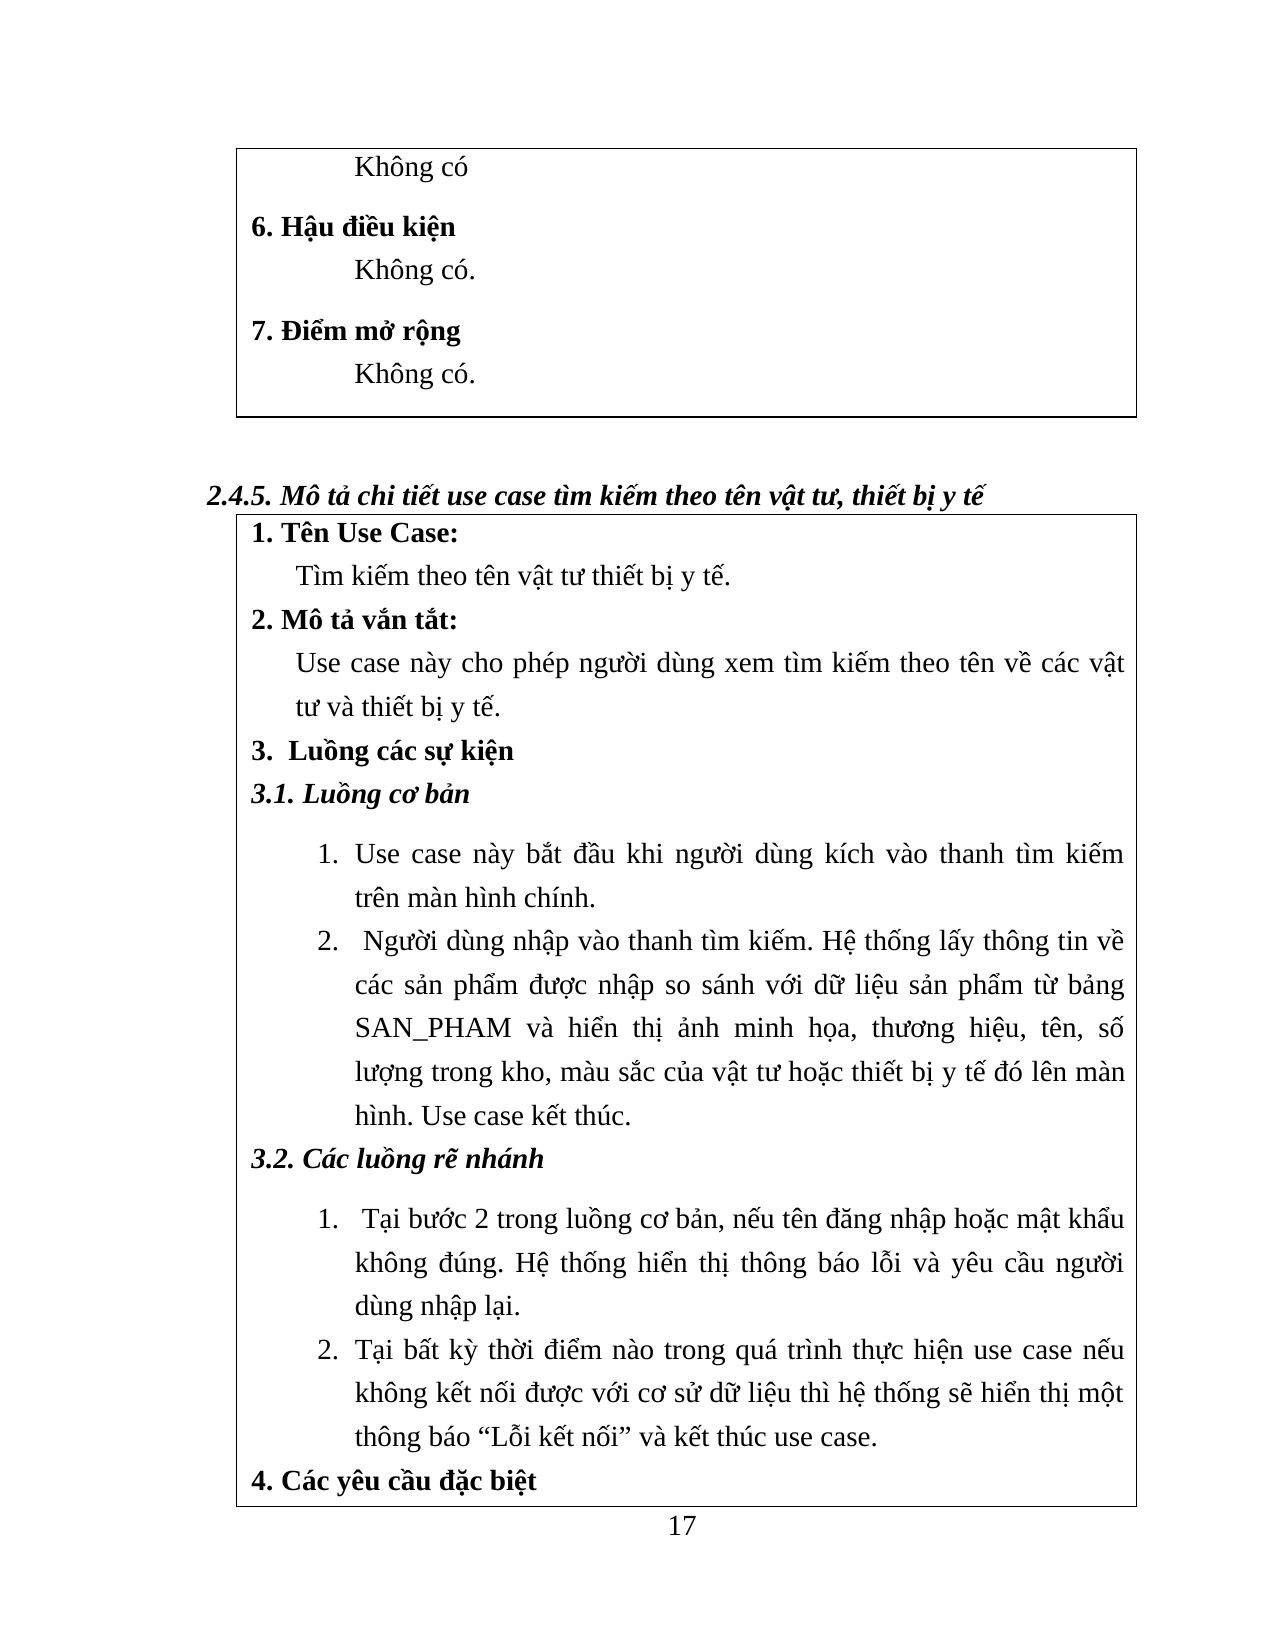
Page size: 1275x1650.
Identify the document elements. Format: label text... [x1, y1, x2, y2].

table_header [237, 515, 1136, 1506]
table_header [237, 149, 1136, 416]
subtitle 2.4.5. Mô tả chi tiết use case tìm kiếm theo tên vật tư, thiết bị y tế [207, 478, 1157, 511]
